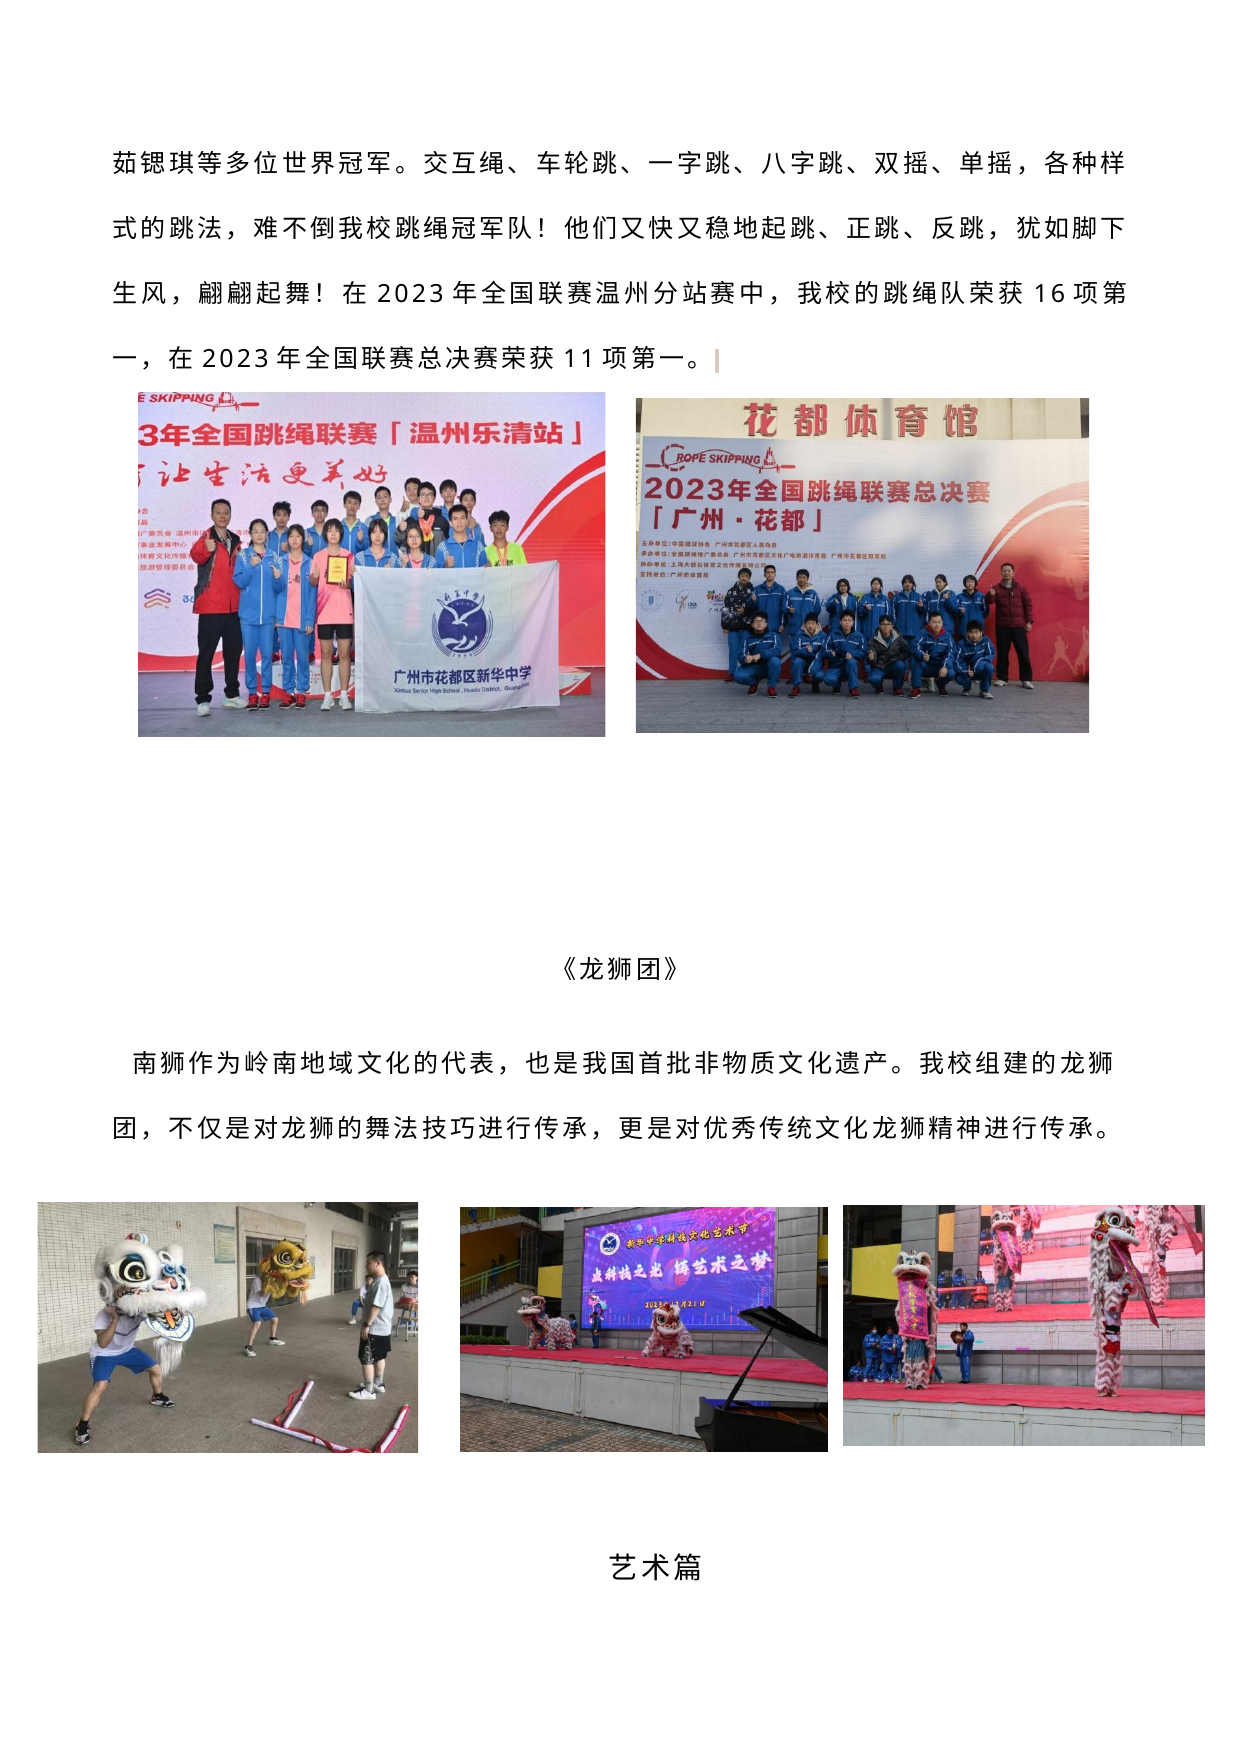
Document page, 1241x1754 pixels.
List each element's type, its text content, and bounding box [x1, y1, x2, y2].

text 艺术篇 [112, 1533, 1128, 1598]
picture [634, 398, 1089, 732]
picture [460, 1207, 828, 1452]
text 《龙狮团》 [112, 935, 1128, 1000]
picture [843, 1205, 1205, 1446]
text 南狮作为岭南地域文化的代表，也是我国首批非物质文化遗产。我校组建的龙狮团，不仅是对龙狮的舞法技巧进行传承，更是对优秀传统文化龙狮精神进行传承。 [112, 1029, 1128, 1159]
picture [37, 1202, 419, 1453]
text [112, 129, 1128, 389]
picture [136, 392, 606, 736]
